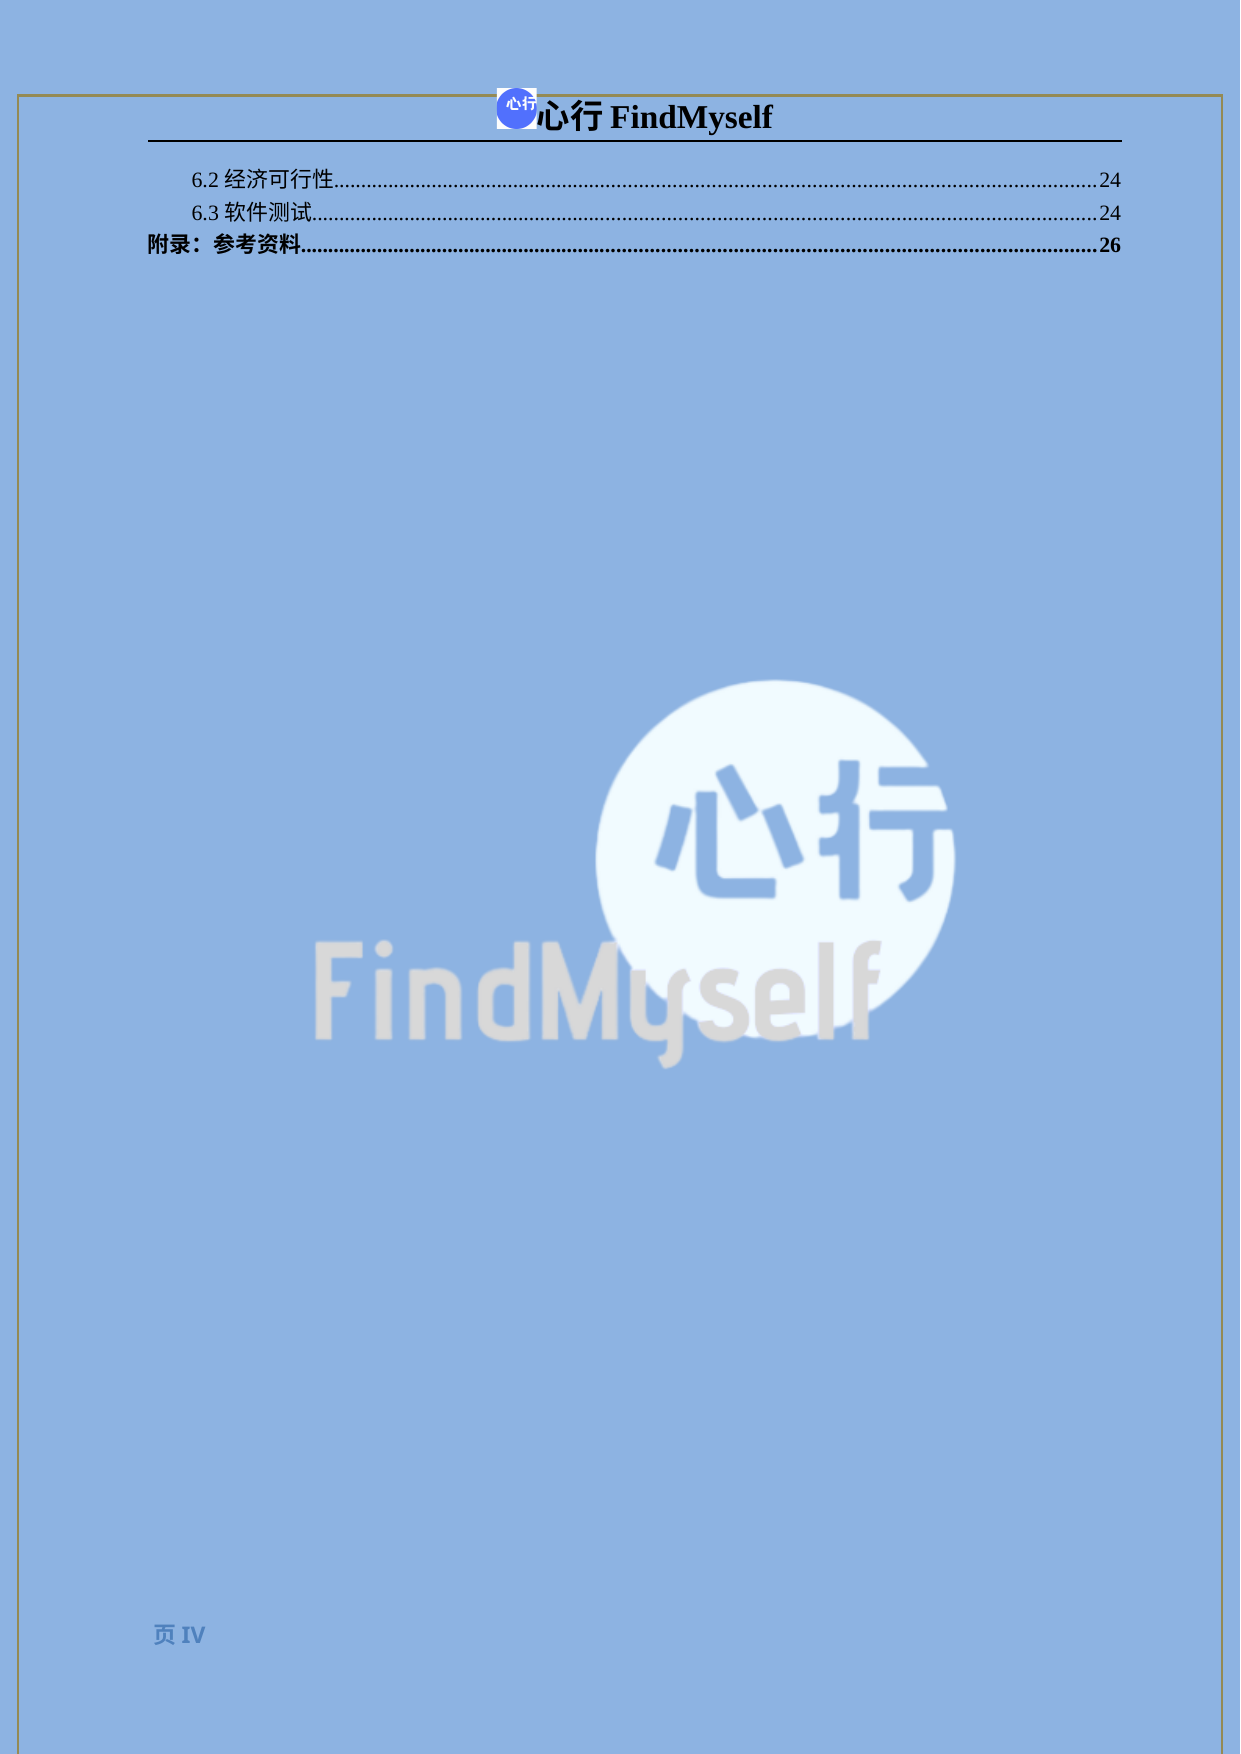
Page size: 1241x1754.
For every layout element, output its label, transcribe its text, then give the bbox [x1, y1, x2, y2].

text 6.3 软件测试 24 [191, 194, 1122, 227]
picture [496, 88, 537, 129]
text 附录：参考资料 26 [148, 227, 1122, 259]
text 6.2 经济可行性 24 [191, 162, 1122, 194]
